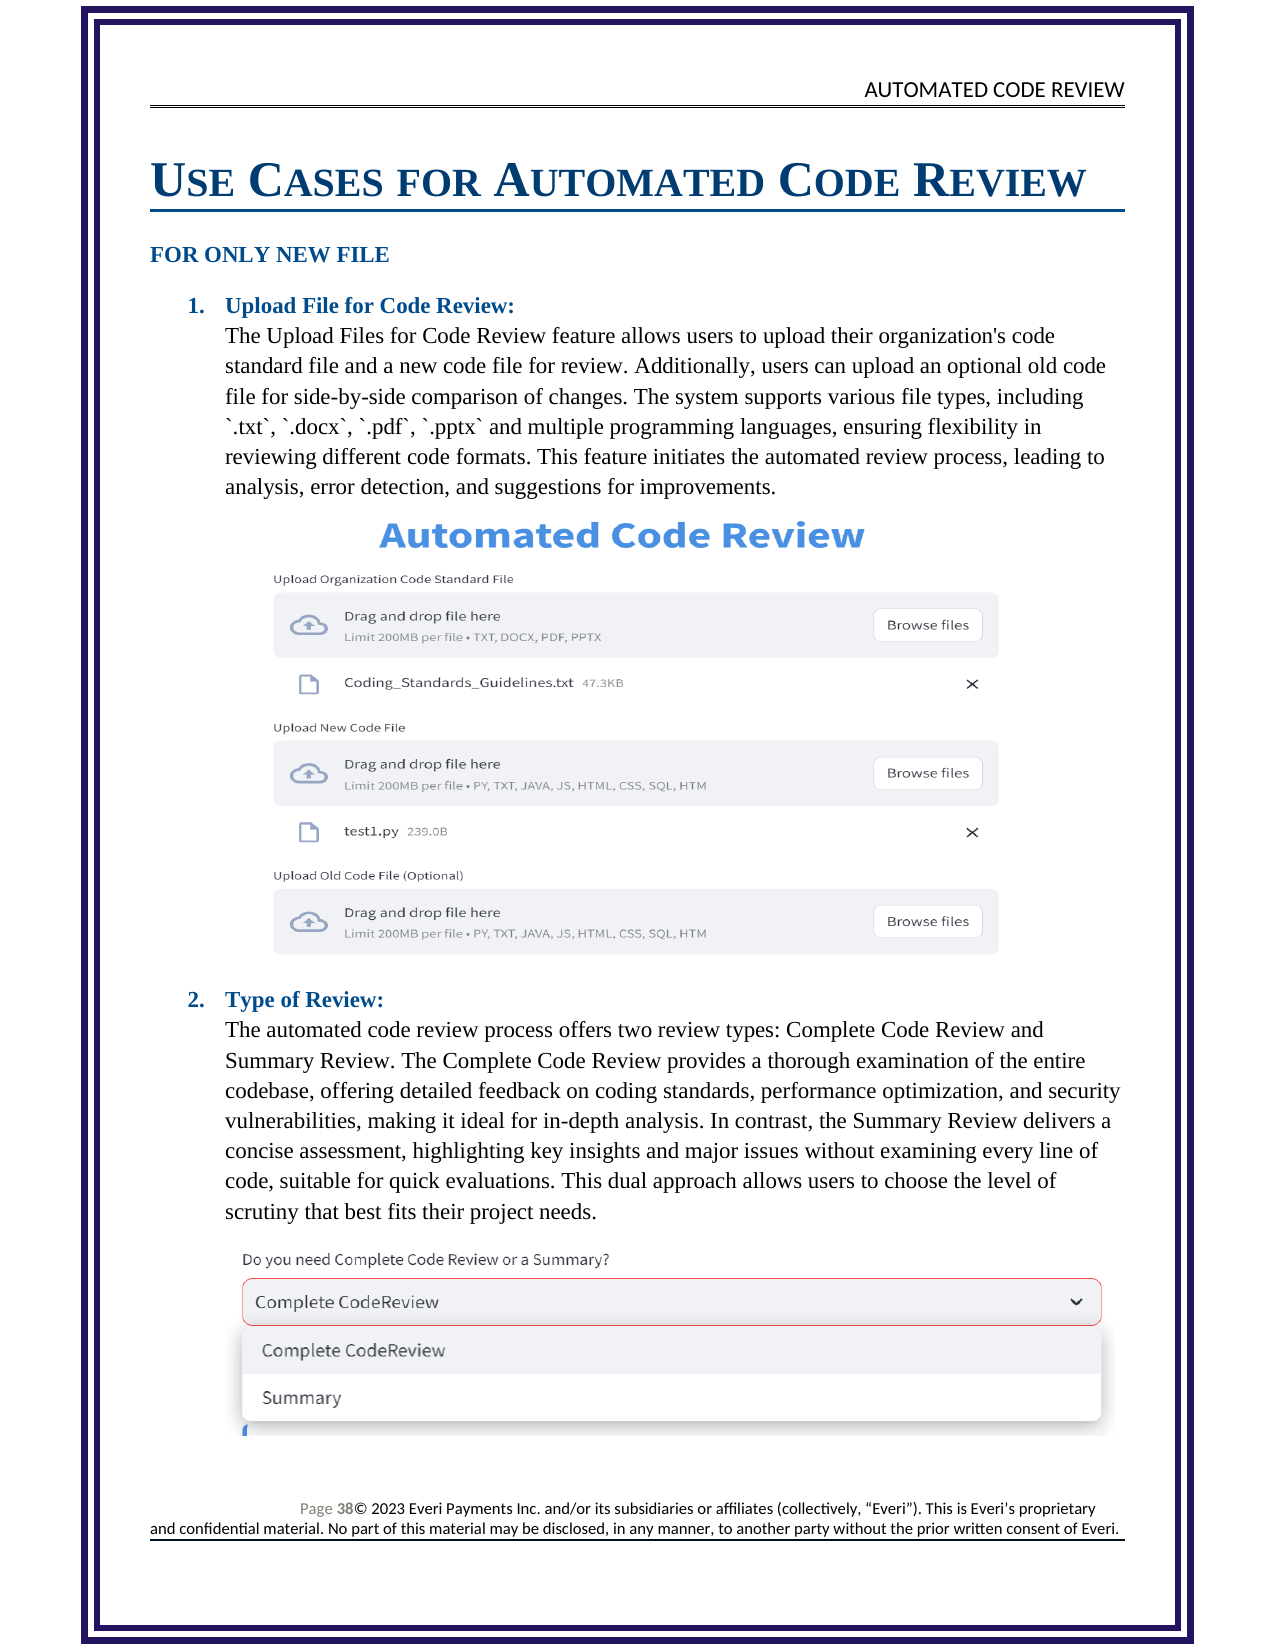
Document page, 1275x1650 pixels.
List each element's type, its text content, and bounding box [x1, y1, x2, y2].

subtitle FOR ONLY NEW FILE [150, 241, 1125, 267]
text The automated code review process offers two review types: Complete Code Review and Summary Review. The Complete Code Review provides a thorough examination of the entire codebase, offering detailed feedback on coding standards, performance optimization, and security vulnerabilities, making it ideal for in-depth analysis. In contrast, the Summary Review delivers a concise assessment, highlighting key insights and major issues without examining every line of code, suitable for quick evaluations. This dual approach allows users to choose the level of scrutiny that best fits their project needs. [225, 1017, 1125, 1224]
subtitle Type of Review: [187, 986, 1125, 1013]
picture [225, 516, 1027, 962]
picture [225, 1240, 1115, 1436]
subtitle Use Cases for Automated Code Review [150, 150, 1125, 209]
subtitle Upload File for Code Review: [187, 292, 1125, 318]
text The Upload Files for Code Review feature allows users to upload their organization's code standard file and a new code file for review. Additionally, users can upload an optional old code file for side-by-side comparison of changes. The system supports various file types, including `.txt`, `.docx`, `.pdf`, `.pptx` and multiple programming languages, ensuring flexibility in reviewing different code formats. This feature initiates the automated review process, leading to analysis, error detection, and suggestions for improvements. [225, 322, 1125, 500]
